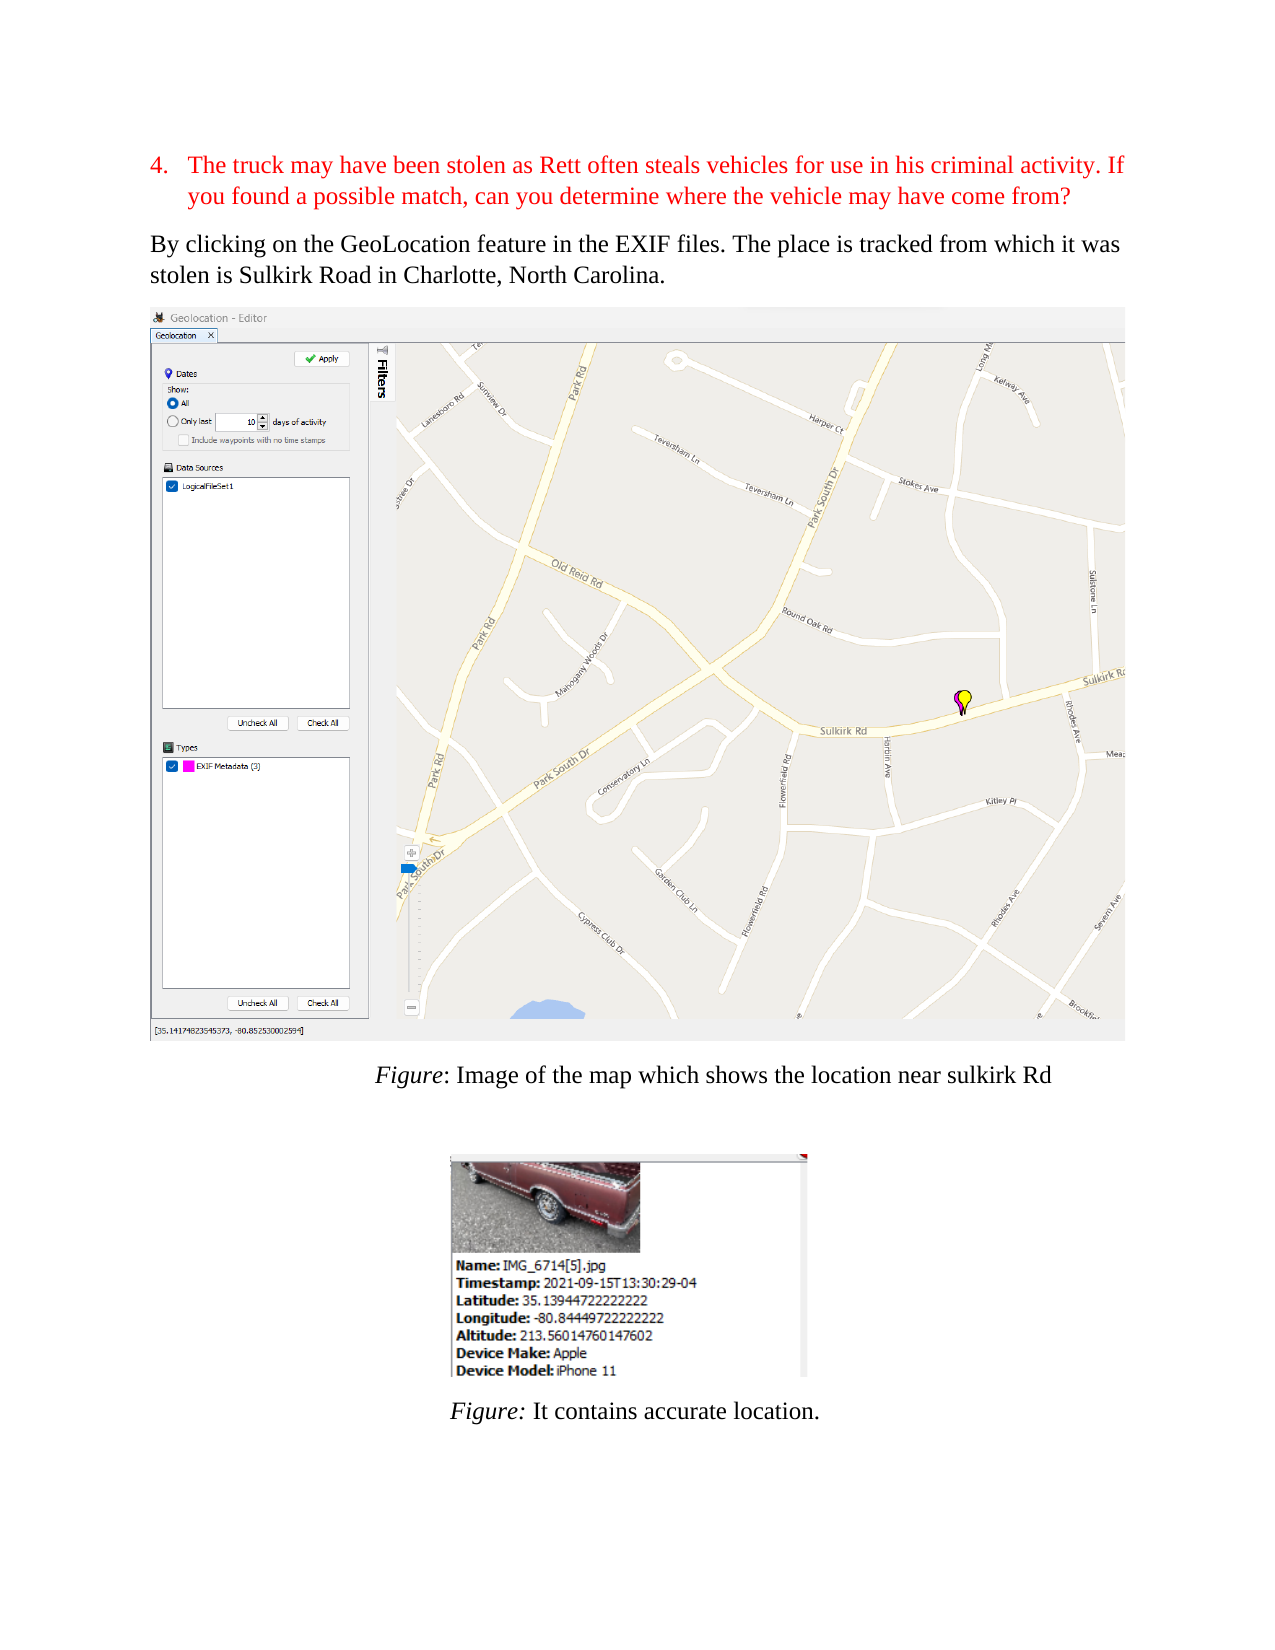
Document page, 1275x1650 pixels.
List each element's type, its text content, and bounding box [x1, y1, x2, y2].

picture [450, 1154, 808, 1377]
list The truck may have been stolen as Rett often steals vehicles for use in his criminal activity. If you found a possible match, can you determine where the vehicle may have come from? [150, 150, 1125, 210]
text By clicking on the GeoLocation feature in the EXIF files. The place is tracked from which it was stolen is Sulkirk Road in Charlotte, North Carolina. [150, 229, 1125, 288]
text Figure: Image of the map which shows the location near sulkirk Rd [150, 1060, 1125, 1088]
text Figure: It contains accurate location. [375, 1396, 1125, 1424]
picture [150, 307, 1125, 1041]
